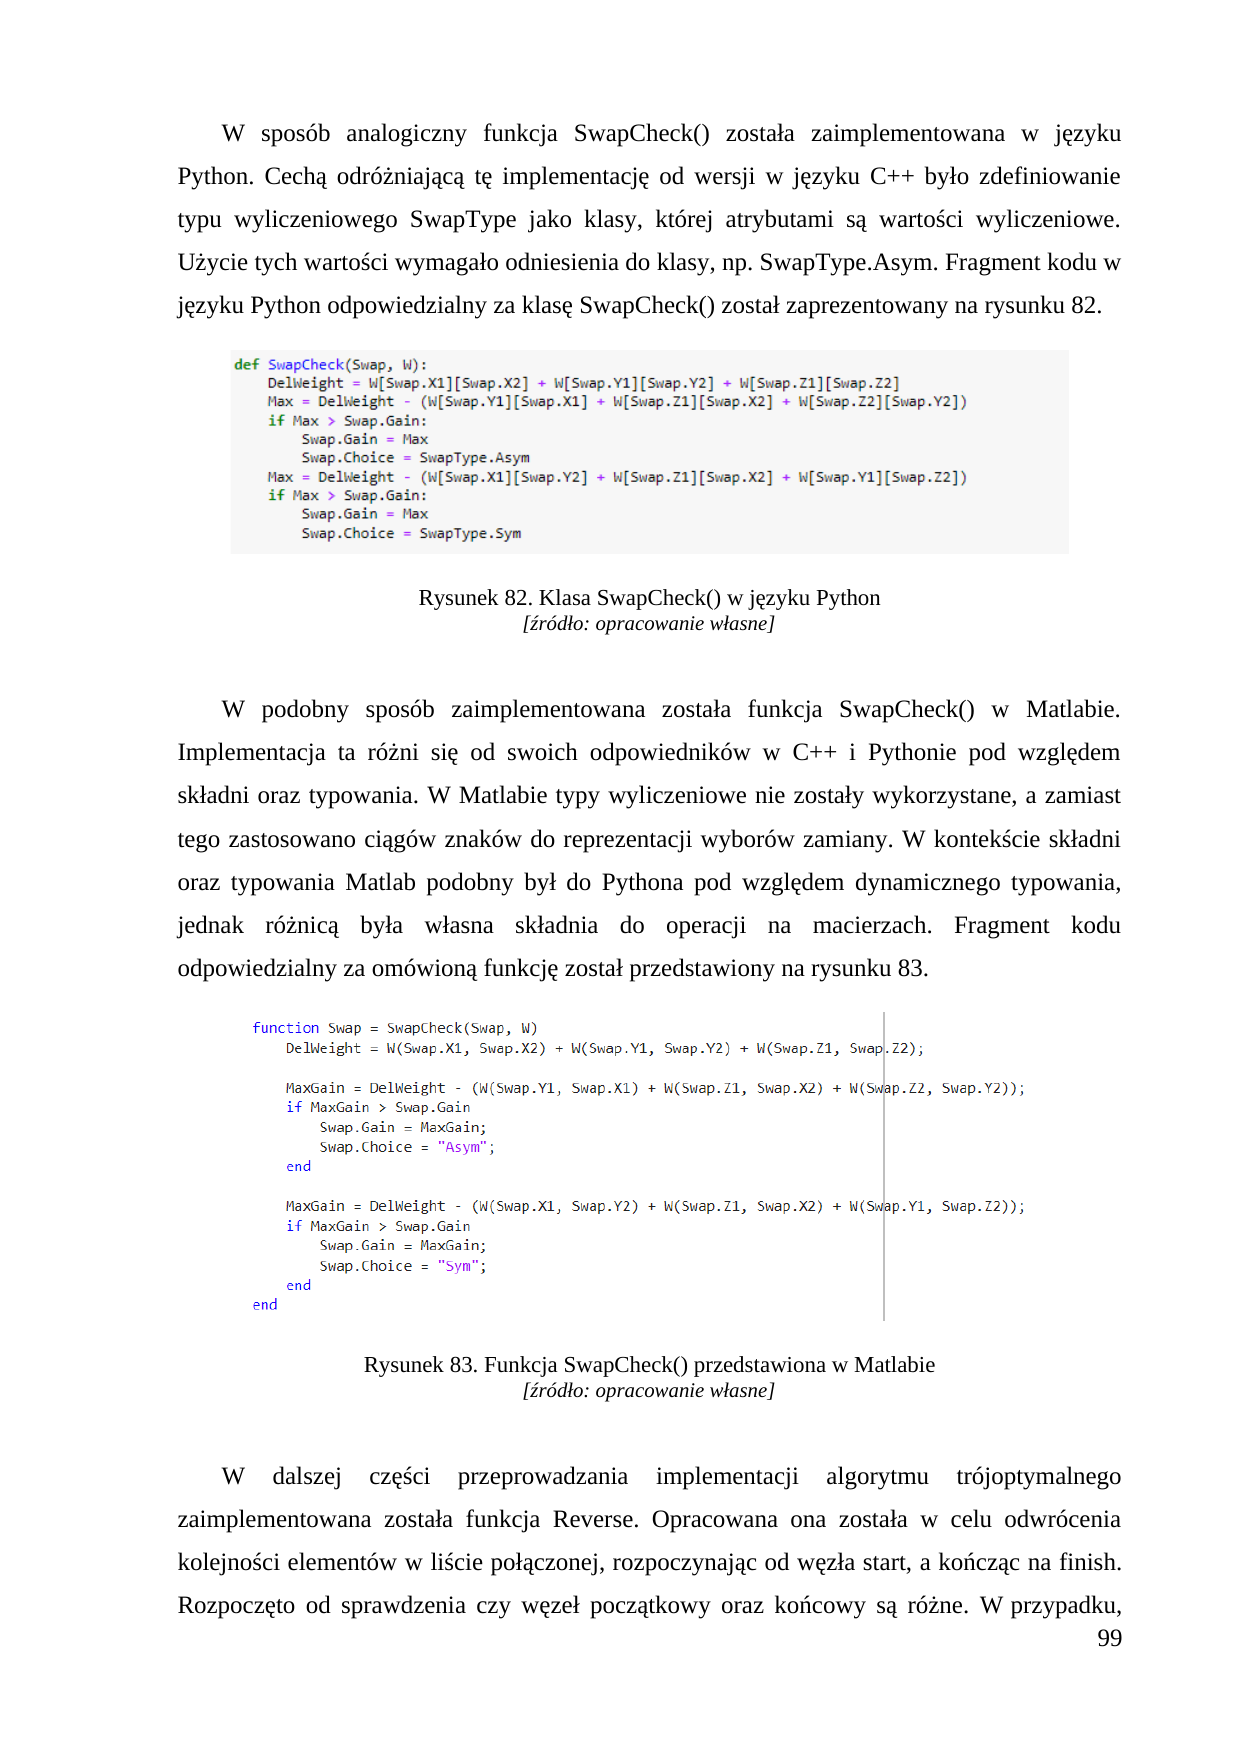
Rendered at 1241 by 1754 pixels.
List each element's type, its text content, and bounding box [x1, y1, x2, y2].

text Rysunek 83. Funkcja SwapCheck() przedstawiona w Matlabie [177, 1351, 1122, 1377]
picture [230, 350, 1069, 554]
picture [232, 1012, 1067, 1321]
text [źródło: opracowanie własne] [177, 611, 1122, 635]
text Rysunek 82. Klasa SwapCheck() w języku Python [177, 584, 1122, 611]
text [źródło: opracowanie własne] [177, 1377, 1122, 1402]
text W podobny sposób zaimplementowana została funkcja SwapCheck() w Matlabie. Implementacja ta różni się od swoich odpowiedników w C++ i Pythonie pod względem składni oraz typowania. W Matlabie typy wyliczeniowe nie zostały wykorzystane, a zamiast tego zastosowano ciągów znaków do reprezentacji wyborów zamiany. W kontekście składni oraz typowania Matlab podobny był do Pythona pod względem dynamicznego typowania, jednak różnicą była własna składnia do operacji na macierzach. Fragment kodu odpowiedzialny za omówioną funkcję został przedstawiony na rysunku 83. [177, 694, 1122, 982]
text W sposób analogiczny funkcja SwapCheck() została zaimplementowana w języku Python. Cechą odróżniającą tę implementację od wersji w języku C++ było zdefiniowanie typu wyliczeniowego SwapType jako klasy, której atrybutami są wartości wyliczeniowe. Użycie tych wartości wymagało odniesienia do klasy, np. SwapType.Asym. Fragment kodu w języku Python odpowiedzialny za klasę SwapCheck() został zaprezentowany na rysunku 82. [177, 118, 1122, 319]
